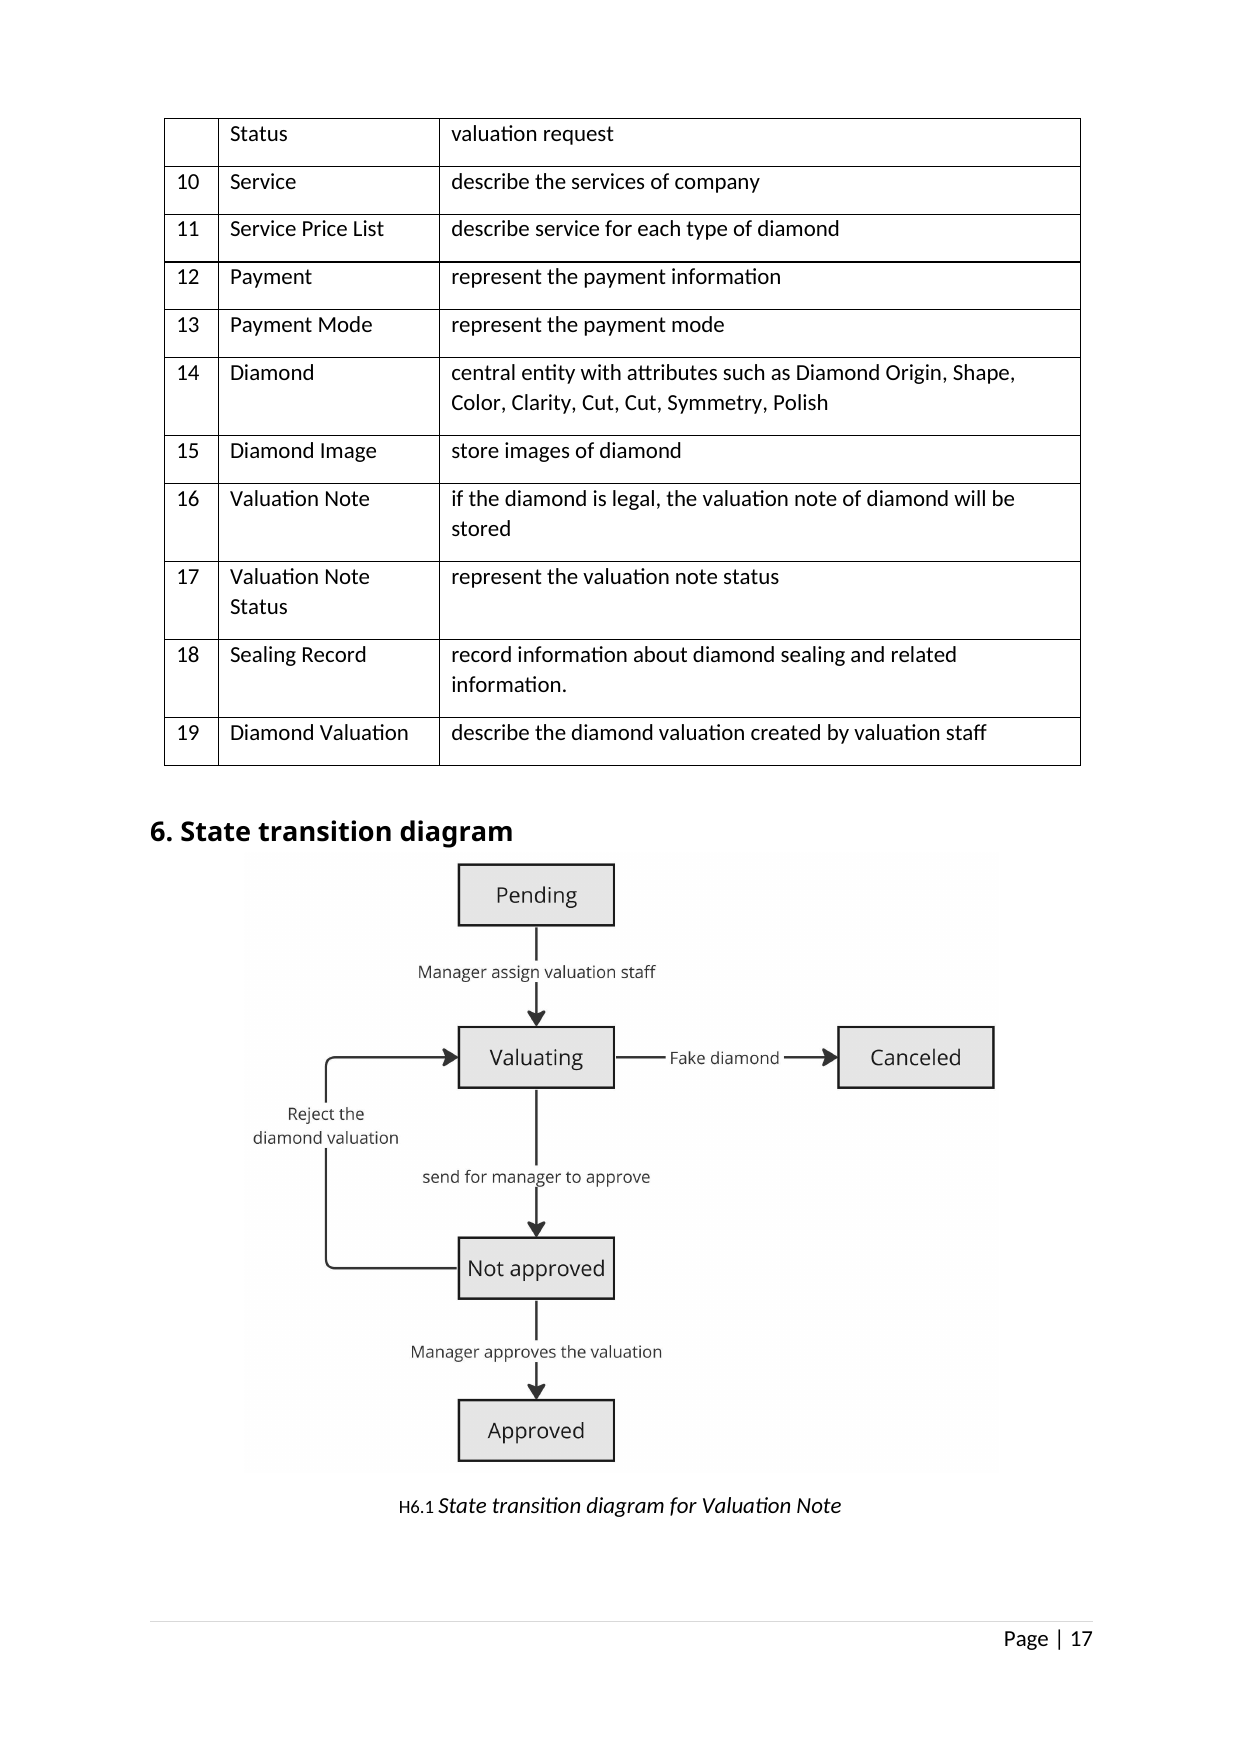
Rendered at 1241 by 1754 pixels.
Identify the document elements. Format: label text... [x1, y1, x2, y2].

table_cell 19 [165, 718, 218, 765]
table_cell describe service for each type of diamond [440, 215, 1080, 261]
table_cell Valuation Note [219, 484, 439, 561]
table_cell Service [219, 167, 439, 213]
table_cell describe the diamond valuation created by valuation staff [440, 718, 1080, 765]
table_cell 15 [165, 436, 218, 483]
table_cell represent the payment mode [440, 310, 1080, 357]
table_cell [219, 119, 439, 166]
table_cell if the diamond is legal, the valuation note of diamond will be stored [440, 484, 1080, 561]
table_cell Diamond [219, 358, 439, 435]
text H6.1 State transition diagram for Valuation Note [150, 1491, 1093, 1519]
table_cell Service Price List [219, 215, 439, 261]
table_cell Diamond Image [219, 436, 439, 483]
table_cell 17 [165, 562, 218, 639]
table_cell 13 [165, 310, 218, 357]
table_cell Payment [219, 263, 439, 309]
table_cell central entity with attributes such as Diamond Origin, Shape, Color, Clarity, Cut, Cut, Symmetry, Polish [440, 358, 1080, 435]
table_cell 18 [165, 640, 218, 717]
table_cell 16 [165, 484, 218, 561]
table_cell represent the valuation note status [440, 562, 1080, 639]
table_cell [440, 119, 1080, 166]
table_cell 10 [165, 167, 218, 213]
table_cell describe the services of company [440, 167, 1080, 213]
table_cell Valuation Note Status [219, 562, 439, 639]
table_cell Sealing Record [219, 640, 439, 717]
table_cell Payment Mode [219, 310, 439, 357]
table_cell 12 [165, 263, 218, 309]
table_cell 14 [165, 358, 218, 435]
table_cell store images of diamond [440, 436, 1080, 483]
subtitle 6. State transition diagram [150, 813, 1093, 849]
table_cell represent the payment information [440, 263, 1080, 309]
table_cell record information about diamond sealing and related information. [440, 640, 1080, 717]
table_cell Diamond Valuation [219, 718, 439, 765]
table_cell 11 [165, 215, 218, 261]
table_cell 9 [165, 119, 218, 166]
picture [244, 852, 999, 1473]
